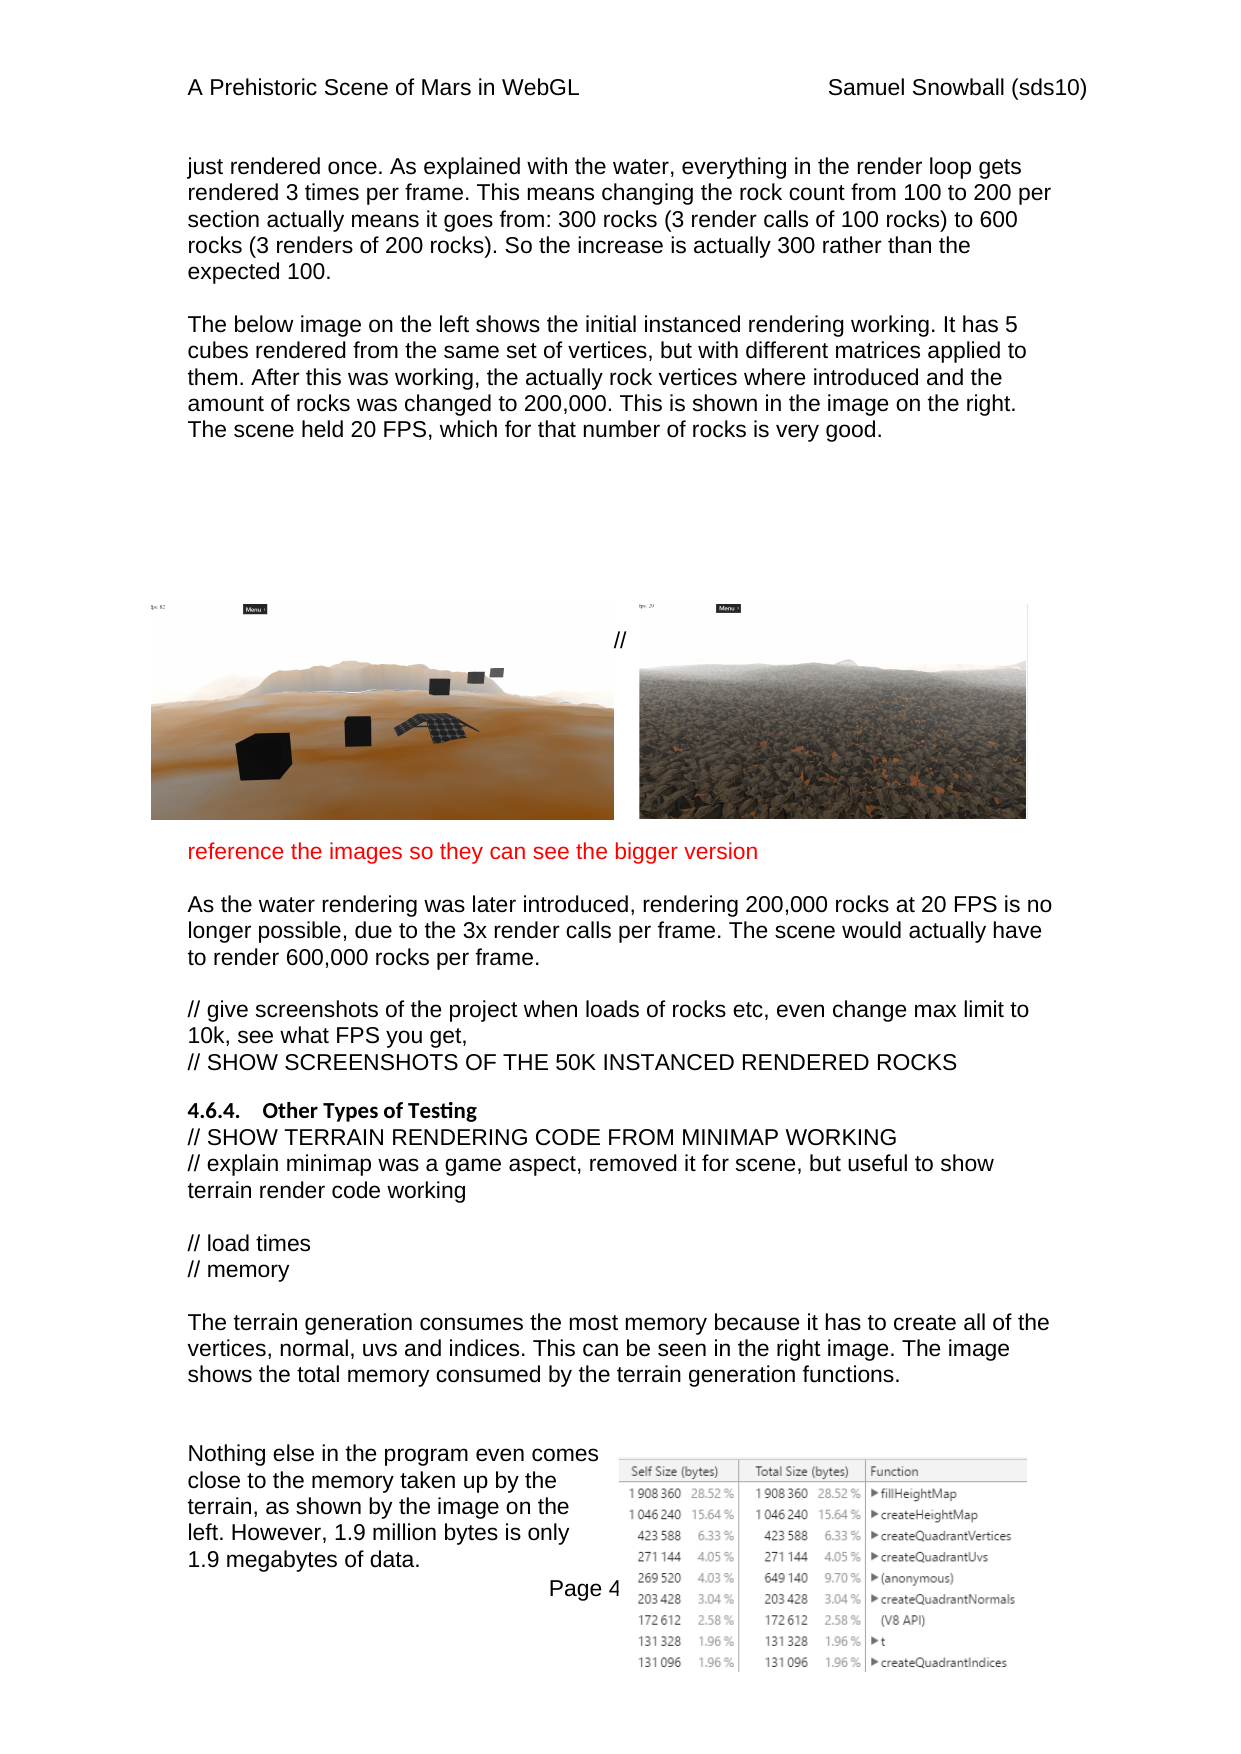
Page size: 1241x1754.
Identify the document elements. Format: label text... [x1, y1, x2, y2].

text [187, 153, 1053, 284]
text // give screenshots of the project when loads of rocks etc, even change max limit to 10k, see what FPS you get, [187, 996, 1053, 1049]
subtitle Other Types of Testing [187, 1096, 1053, 1124]
text Nothing else in the program even comes close to the memory taken up by the terrain, as shown by the image on the left. However, 1.9 million bytes is only 1.9 megabytes of data. [187, 1440, 1053, 1572]
text // SHOW SCREENSHOTS OF THE 50K INSTANCED RENDERED ROCKS [187, 1049, 1053, 1075]
picture [639, 604, 1028, 627]
text The terrain generation consumes the most memory because it has to create all of the vertices, normal, uvs and indices. This can be seen in the right image. The image shows the total memory consumed by the terrain generation functions. [187, 1308, 1053, 1388]
text // SHOW TERRAIN RENDERING CODE FROM MINIMAP WORKING [187, 1124, 1053, 1150]
picture [618, 1457, 1027, 1672]
text // load times [187, 1229, 1053, 1256]
text The below image on the left shows the initial instanced rendering working. It has 5 cubes rendered from the same set of vertices, but with different matrices applied to them. After this was working, the actually rock vertices where introduced and the amount of rocks was changed to 200,000. This is shown in the image on the right. The scene held 20 FPS, which for that number of rocks is very good. [187, 311, 1053, 443]
text // explain minimap was a game aspect, removed it for scene, but useful to show terrain render code working [187, 1150, 1053, 1203]
picture [151, 604, 614, 820]
text // memory [187, 1256, 1053, 1282]
text As the water rendering was later introduced, rendering 200,000 rocks at 20 FPS is no longer possible, due to the 3x render calls per frame. The scene would actually have to render 600,000 rocks per frame. [187, 891, 1053, 970]
